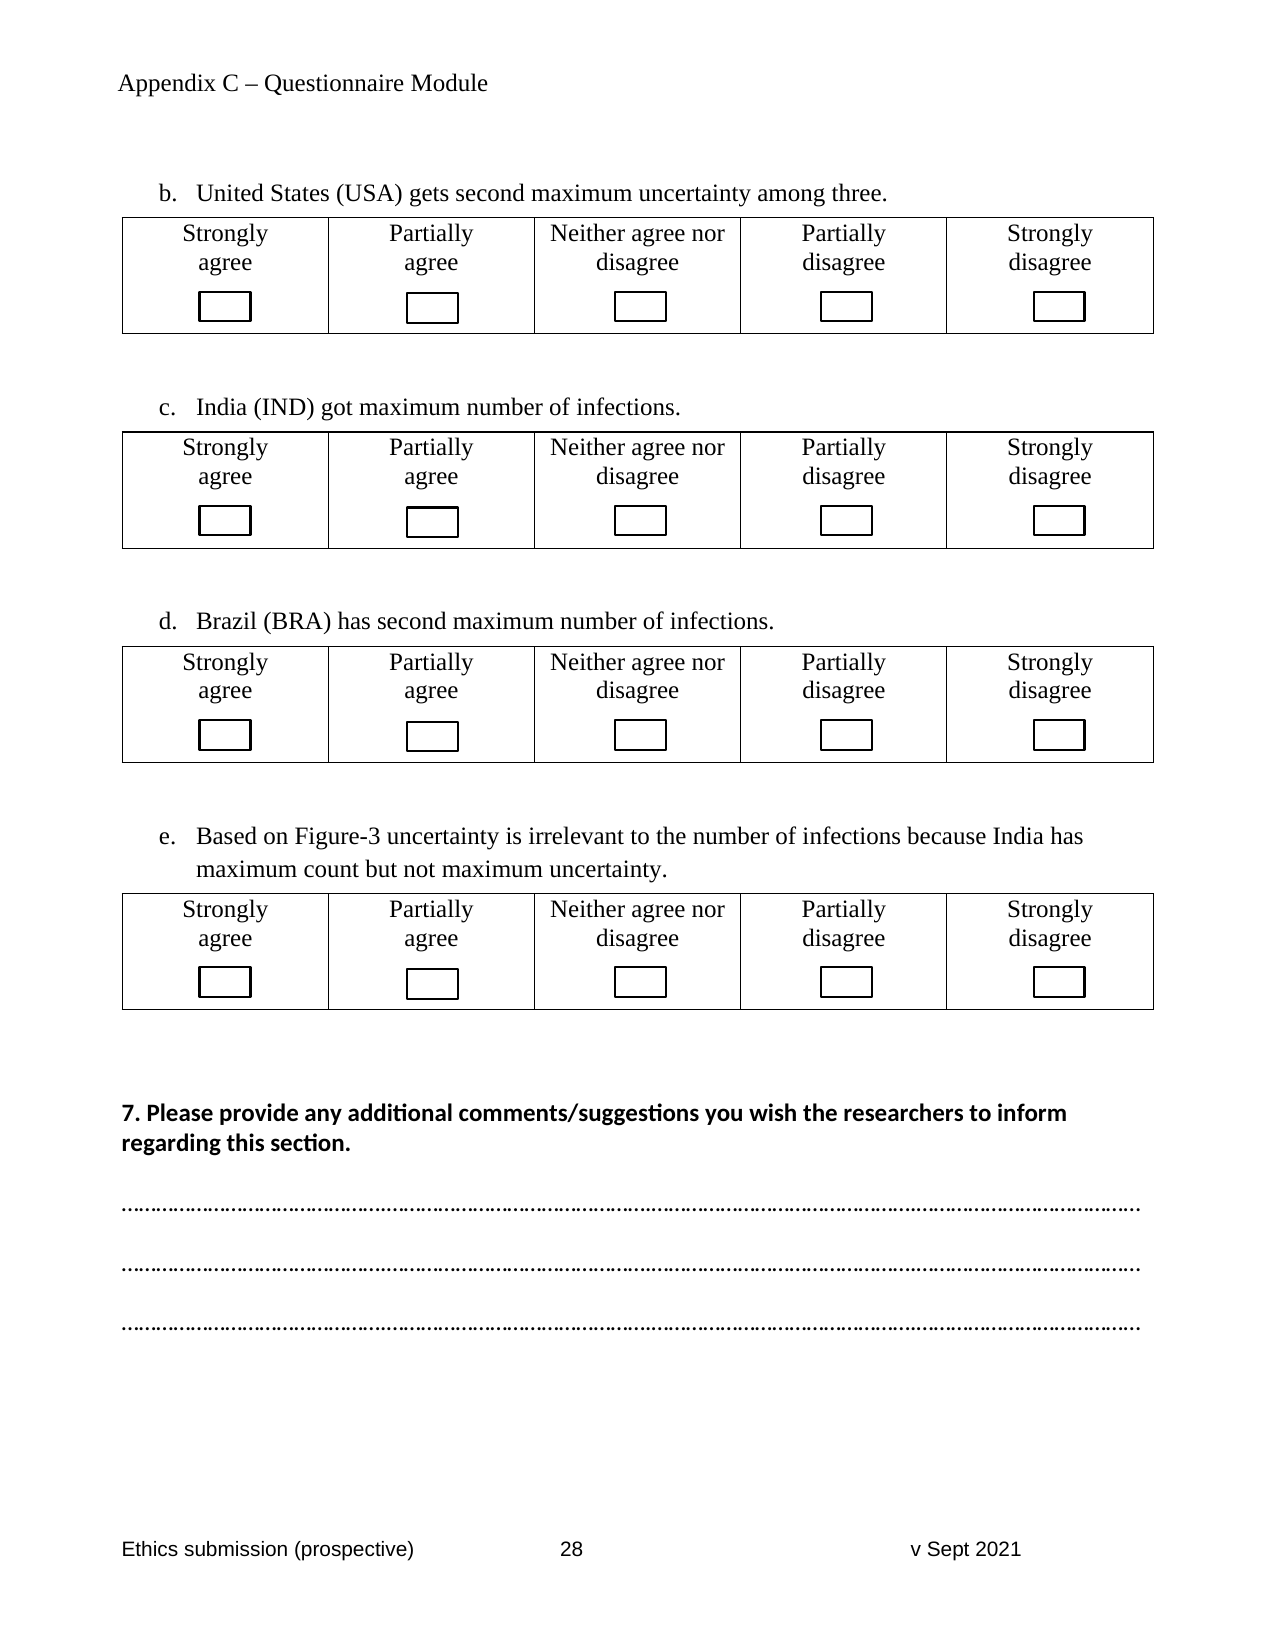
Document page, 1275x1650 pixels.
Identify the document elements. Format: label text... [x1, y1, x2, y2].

list United States (USA) gets second maximum uncertainty among three. [159, 178, 1153, 207]
text ……………………………………….……………………………………….……………………………………….………………………………… [121, 1247, 1153, 1277]
table_header Strongly agree [123, 218, 328, 333]
table_header Partially disagree [741, 433, 946, 547]
table_header Partially agree [329, 433, 534, 547]
table_header Strongly disagree [947, 218, 1153, 333]
table_header Partially agree [329, 218, 534, 333]
table_header Strongly disagree [947, 647, 1153, 762]
table_header Neither agree nor disagree [535, 433, 740, 547]
table_header Neither agree nor disagree [535, 218, 740, 333]
text ……………………………………….……………………………………….……………………………………….………………………………… [121, 1187, 1153, 1217]
text ……………………………………….……………………………………….……………………………………….………………………………… [121, 1306, 1153, 1337]
table_header Strongly agree [123, 433, 328, 547]
text 7. Please provide any additional comments/suggestions you wish the researchers to inform regarding this section. [121, 1097, 1153, 1158]
list Brazil (BRA) has second maximum number of infections. [159, 606, 1153, 635]
table_header Strongly disagree [947, 433, 1153, 547]
table_header Strongly disagree [947, 894, 1153, 1009]
table_header Strongly agree [123, 647, 328, 762]
table_header Partially agree [329, 647, 534, 762]
table_header Strongly agree [123, 894, 328, 1009]
list India (IND) got maximum number of infections. [159, 392, 1153, 421]
table_header Partially agree [329, 894, 534, 1009]
list Based on Figure-3 uncertainty is irrelevant to the number of infections because India has maximum count but not maximum uncertainty. [159, 821, 1153, 882]
table_header Neither agree nor disagree [535, 647, 740, 762]
table_header Neither agree nor disagree [535, 894, 740, 1009]
table_header Partially disagree [741, 218, 946, 333]
table_header Partially disagree [741, 647, 946, 762]
table_header Partially disagree [741, 894, 946, 1009]
